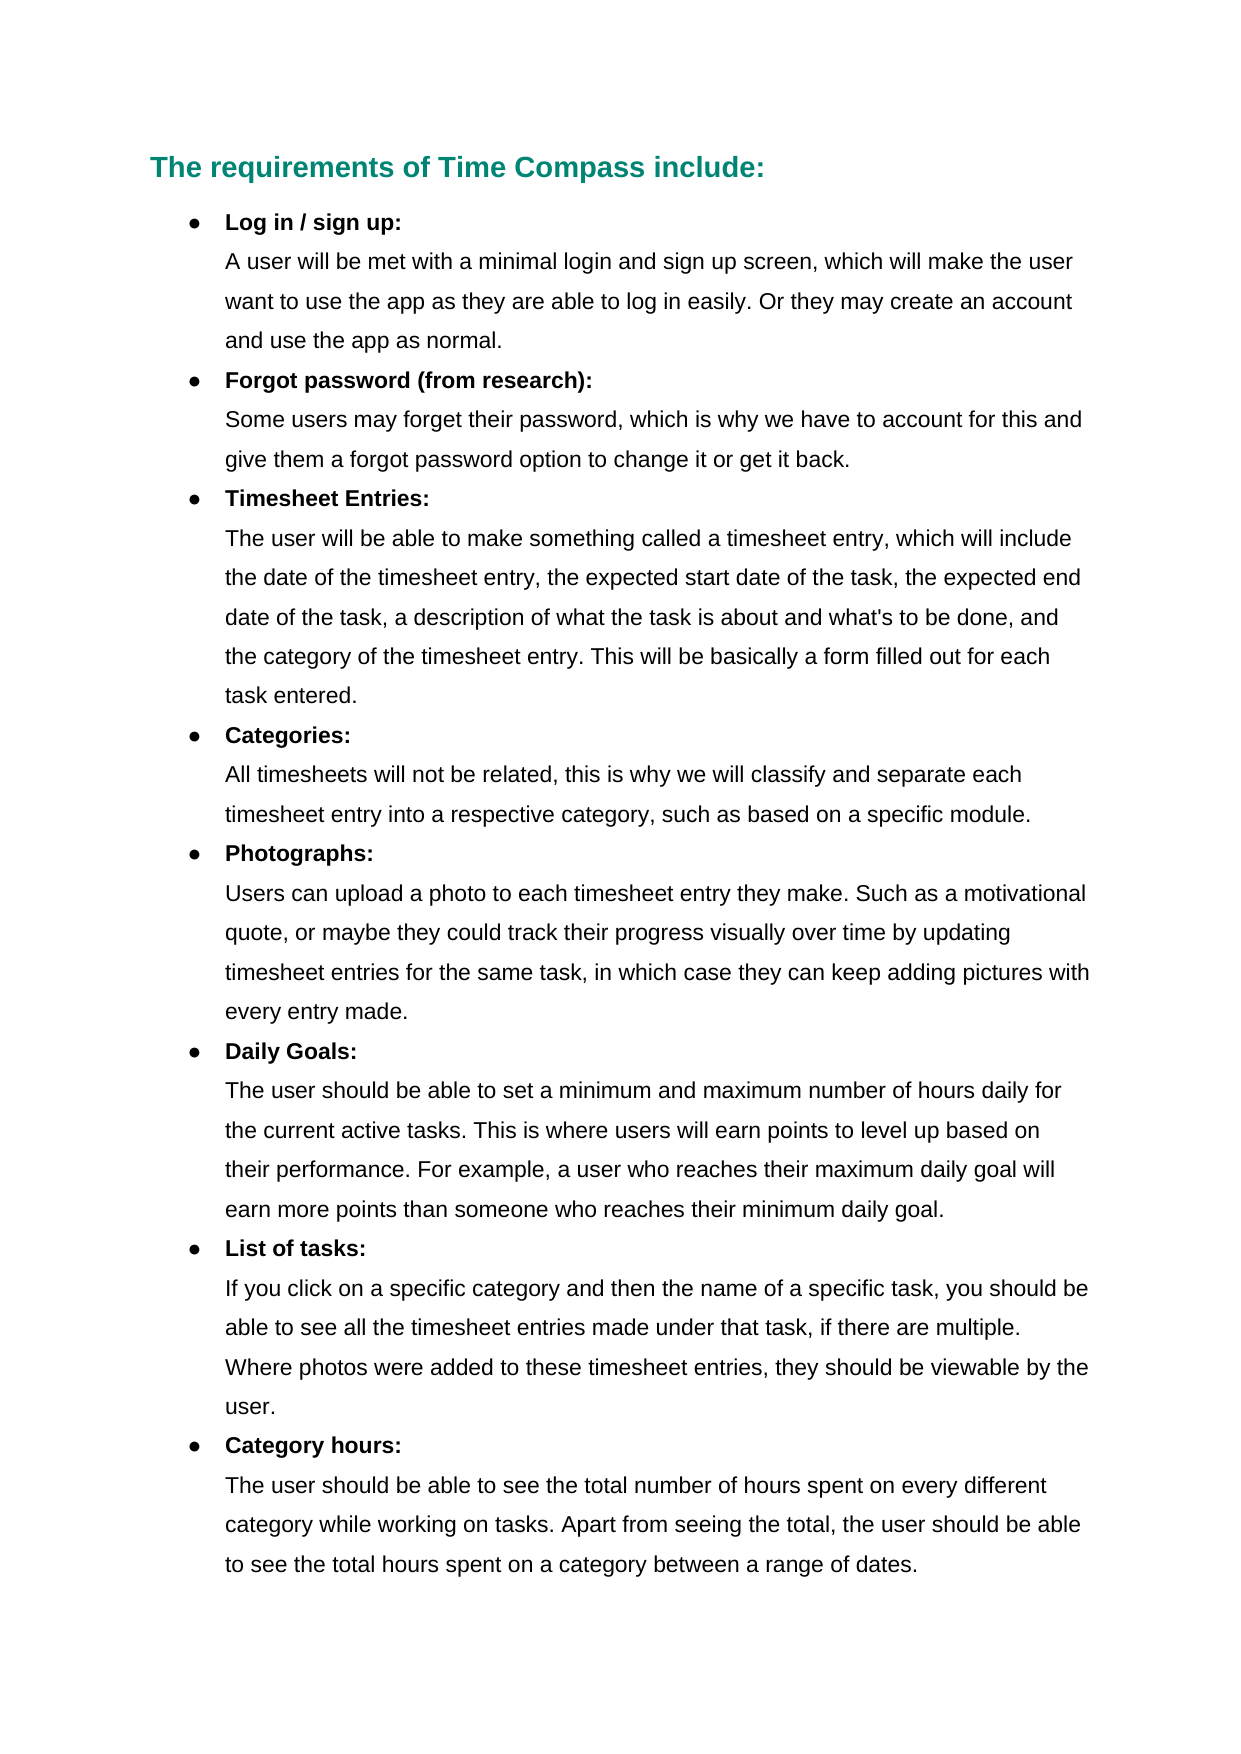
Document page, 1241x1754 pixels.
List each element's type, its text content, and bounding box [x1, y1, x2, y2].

text Some users may forget their password, which is why we have to account for this and give them a forgot password option to change it or get it back. [225, 406, 1090, 472]
text The user should be able to see the total number of hours spent on every different category while working on tasks. Apart from seeing the total, the user should be able to see the total hours spent on a category between a range of dates. [225, 1472, 1090, 1577]
text A user will be met with a minimal login and sign up screen, which will make the user want to use the app as they are able to log in easily. Or they may create an account and use the app as normal. [225, 248, 1090, 353]
text The user should be able to set a minimum and maximum number of hours daily for the current active tasks. This is where users will earn points to level up based on their performance. For example, a user who reaches their maximum daily goal will earn more points than someone who reaches their minimum daily goal. [225, 1077, 1090, 1222]
text The user will be able to make something called a timesheet entry, which will include the date of the timesheet entry, the expected start date of the task, the expected end date of the task, a description of what the task is about and what's to be done, and the category of the timesheet entry. This will be basically a form filled out for each task entered. [225, 524, 1090, 709]
text Users can upload a photo to each timesheet entry they make. Such as a motivational quote, or maybe they could track their progress visually over time by updating timesheet entries for the same task, in which case they can keep adding pictures with every entry made. [225, 880, 1090, 1024]
text If you click on a specific category and then the name of a specific task, you should be able to see all the timesheet entries made under that task, if there are multiple. Where photos were added to these timesheet entries, they should be viewable by the user. [225, 1274, 1090, 1419]
list Category hours: [187, 1432, 1090, 1459]
list List of tasks: [187, 1235, 1090, 1261]
list Timesheet Entries: [187, 485, 1090, 511]
list Forgot password (from research): [187, 367, 1090, 393]
list Daily Goals: [187, 1038, 1090, 1064]
list Categories: [187, 722, 1090, 748]
list Photographs: [187, 840, 1090, 867]
subtitle The requirements of Time Compass include: [150, 150, 1090, 183]
list Log in / sign up: [187, 209, 1090, 235]
text All timesheets will not be related, this is why we will classify and separate each timesheet entry into a respective category, such as based on a specific module. [225, 761, 1090, 827]
